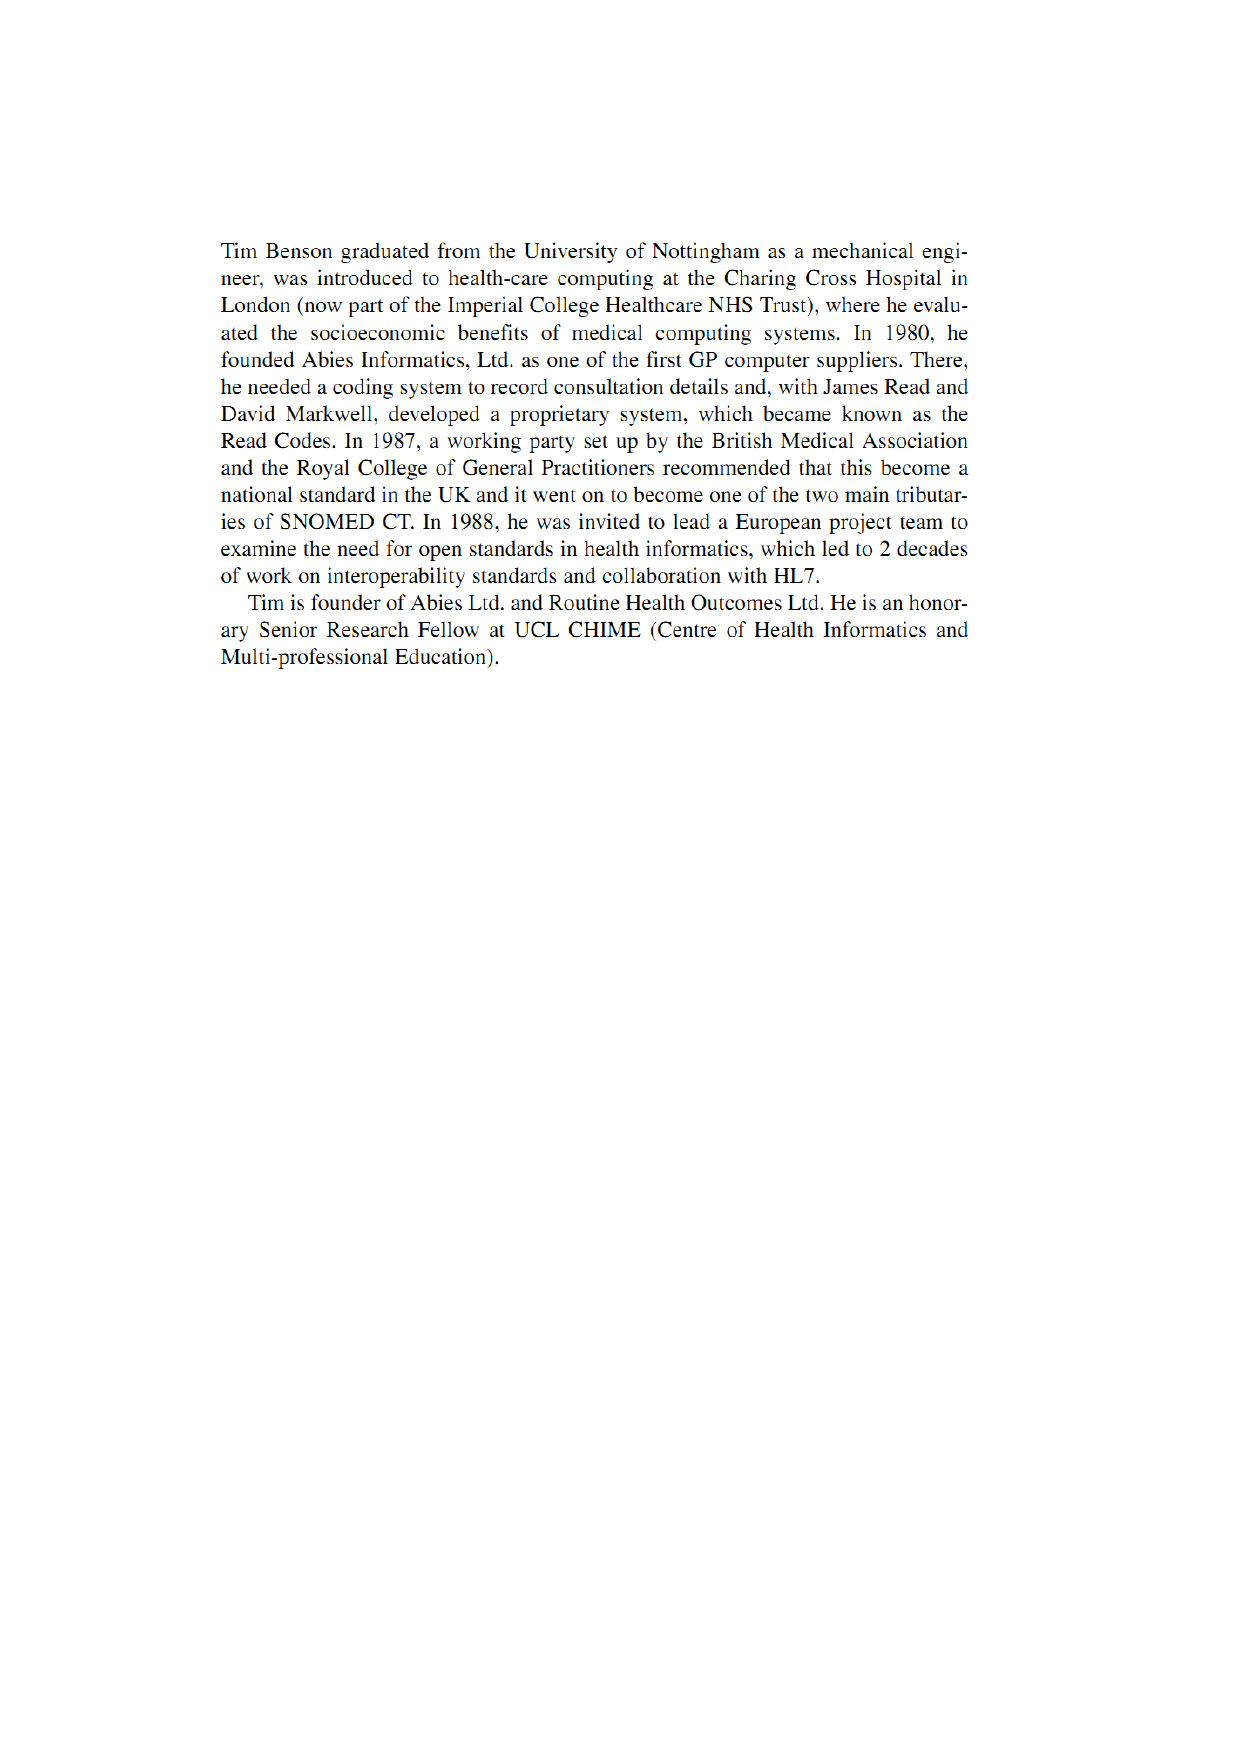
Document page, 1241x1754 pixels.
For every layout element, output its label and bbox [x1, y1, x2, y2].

picture [187, 175, 1053, 701]
